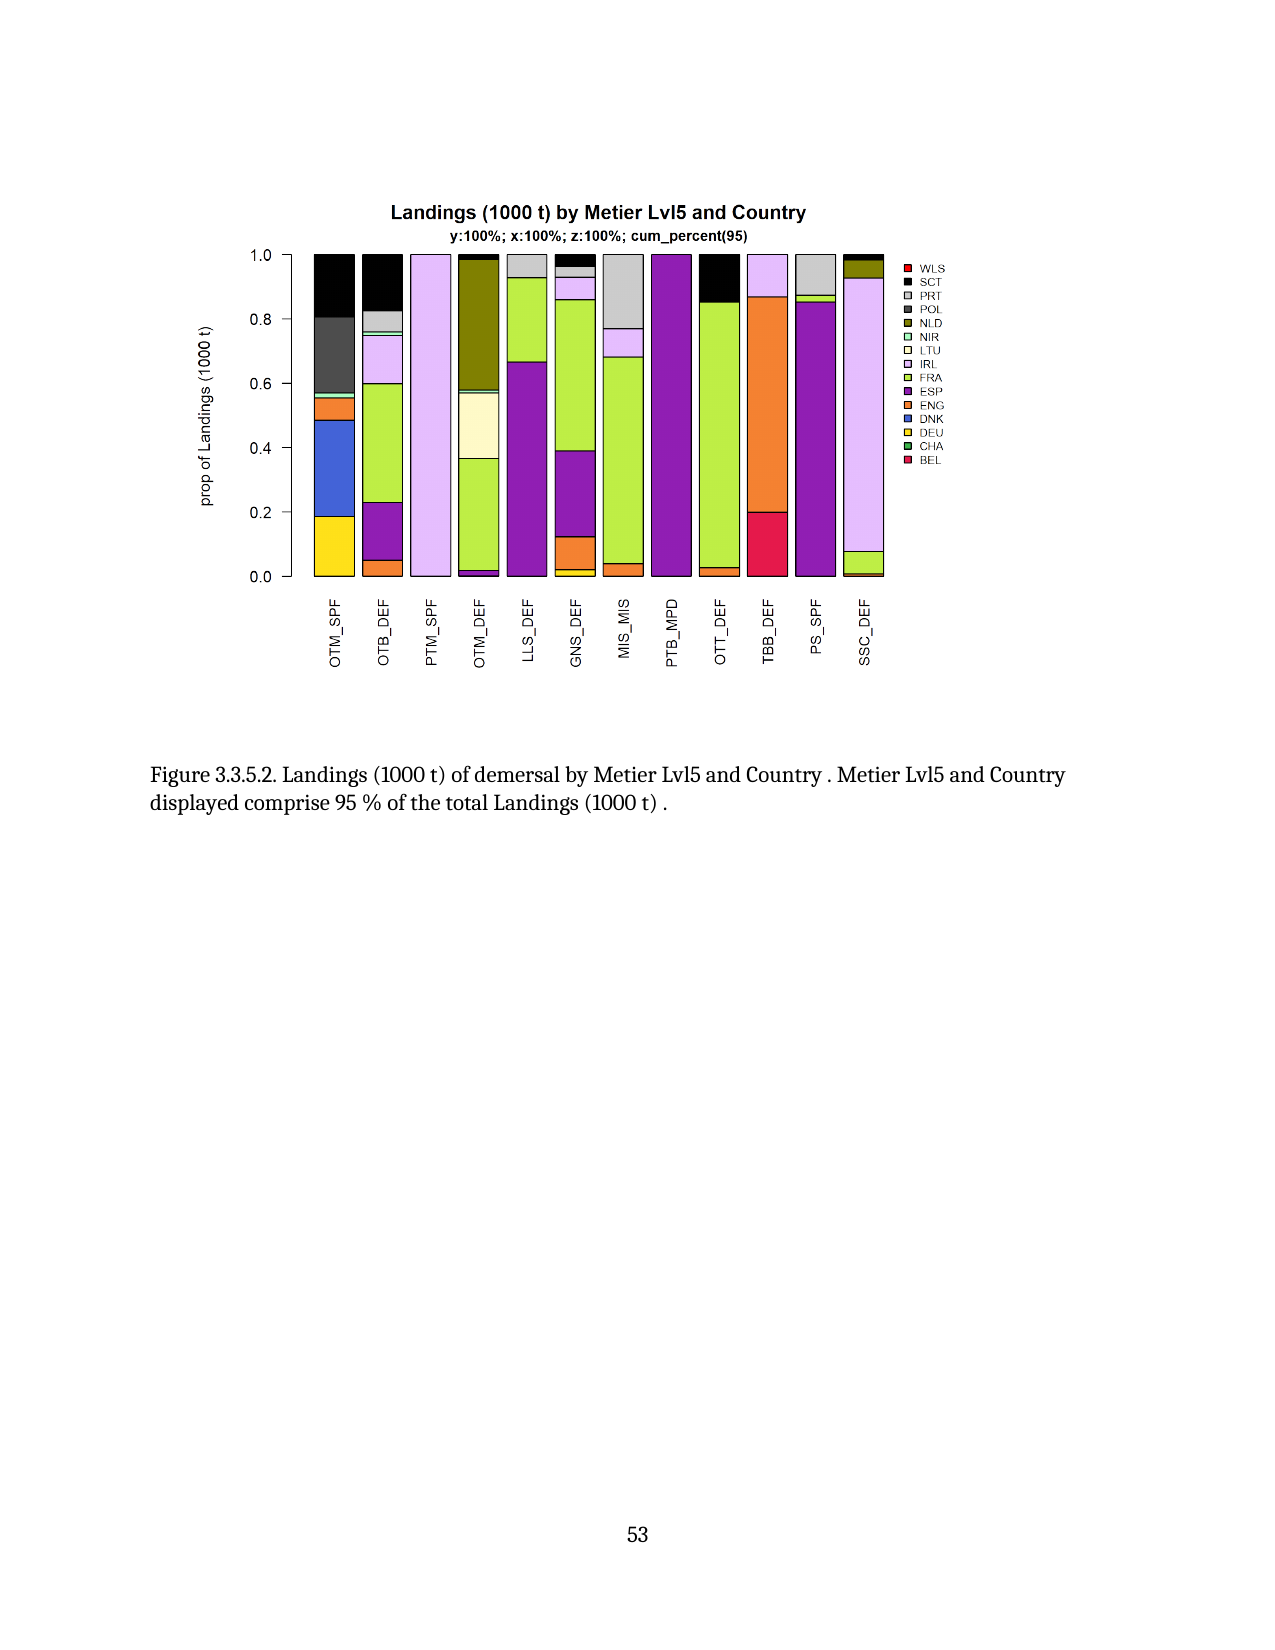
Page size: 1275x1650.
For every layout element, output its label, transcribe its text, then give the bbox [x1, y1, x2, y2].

text Figure 3.3.5.2. Landings (1000 t) of demersal by Metier Lvl5 and Country . Metier Lvl5 and Country displayed comprise 95 % of the total Landings (1000 t) . [150, 760, 1125, 816]
picture [150, 150, 1125, 760]
